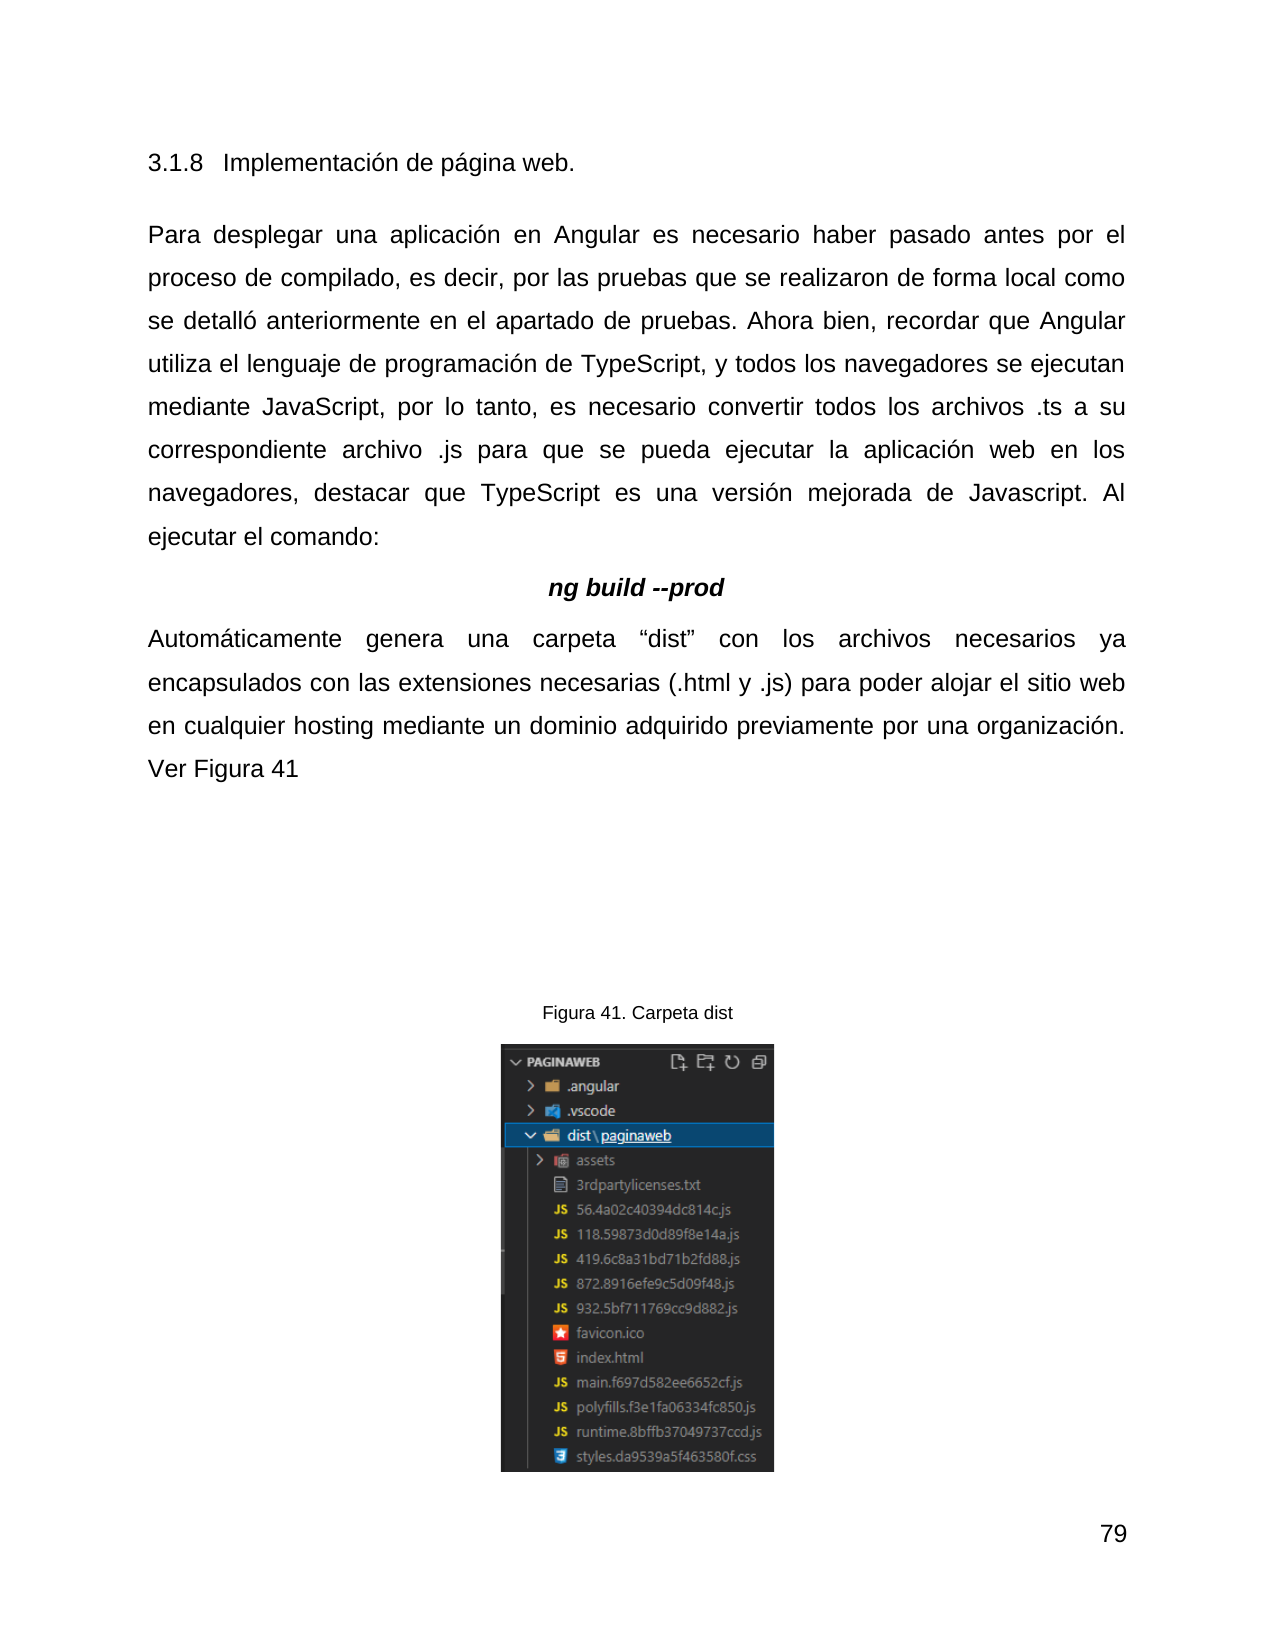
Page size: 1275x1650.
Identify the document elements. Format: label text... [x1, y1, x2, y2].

picture [500, 1044, 775, 1472]
text Automáticamente genera una carpeta “dist” con los archivos necesarios ya encapsulados con las extensiones necesarias (.html y .js) para poder alojar el sitio web en cualquier hosting mediante un dominio adquirido previamente por una organización. Ver Figura 41 [148, 624, 1127, 782]
text Figura 41. Carpeta dist [148, 1002, 1127, 1023]
subtitle Implementación de página web. [148, 148, 1127, 176]
text Para desplegar una aplicación en Angular es necesario haber pasado antes por el proceso de compilado, es decir, por las pruebas que se realizaron de forma local como se detalló anteriormente en el apartado de pruebas. Ahora bien, recordar que Angular utiliza el lenguaje de programación de TypeScript, y todos los navegadores se ejecutan mediante JavaScript, por lo tanto, es necesario convertir todos los archivos .ts a su correspondiente archivo .js para que se pueda ejecutar la aplicación web en los navegadores, destacar que TypeScript es una versión mejorada de Javascript. Al ejecutar el comando: [148, 219, 1127, 550]
text ng build --prod [148, 573, 1127, 602]
